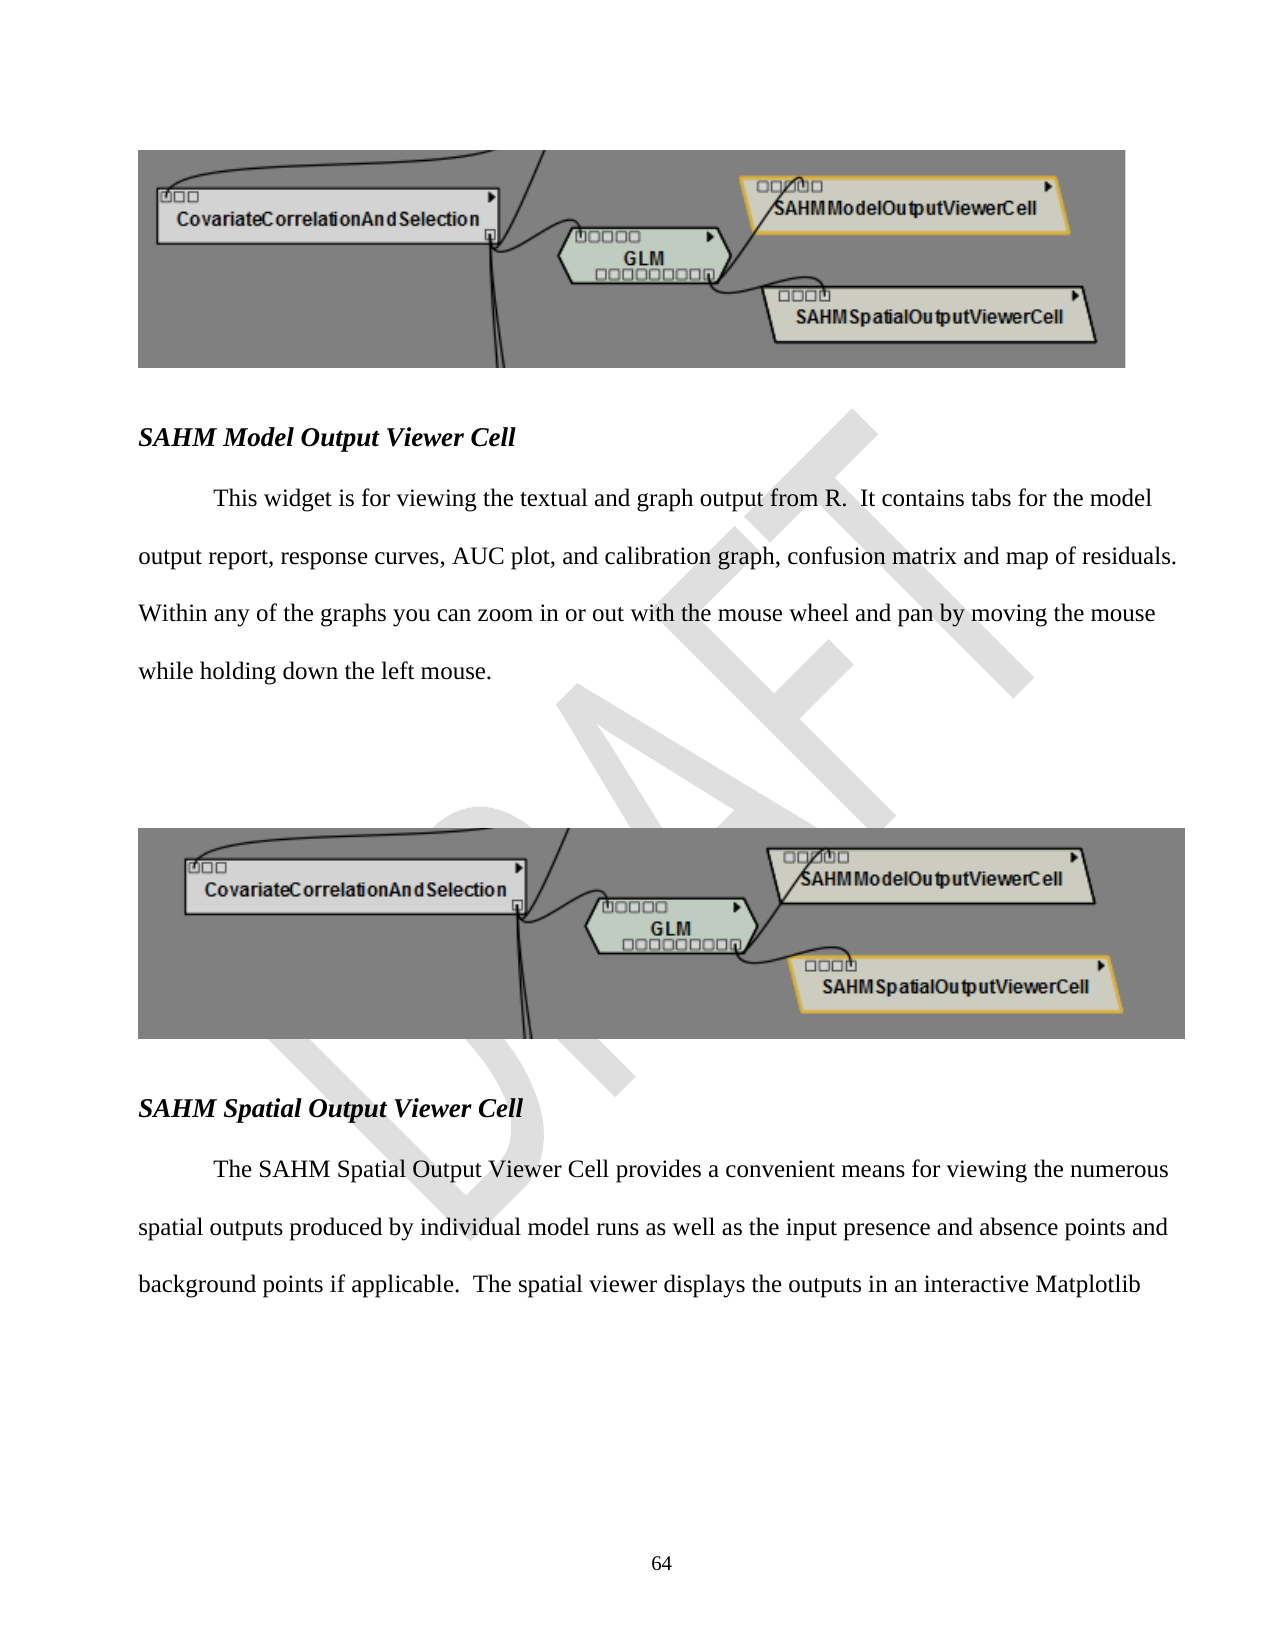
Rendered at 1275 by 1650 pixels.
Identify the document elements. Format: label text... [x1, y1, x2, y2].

subtitle SAHM Spatial Output Viewer Cell [138, 1092, 1185, 1123]
picture [138, 828, 1185, 1039]
picture [138, 150, 1126, 368]
text This widget is for viewing the textual and graph output from R. It contains tabs for the model output report, response curves, AUC plot, and calibration graph, confusion matrix and map of residuals. Within any of the graphs you can zoom in or out with the mouse wheel and pan by moving the mouse while holding down the left mouse. [138, 483, 1185, 684]
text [138, 1154, 1185, 1298]
subtitle SAHM Model Output Viewer Cell [138, 421, 1185, 452]
